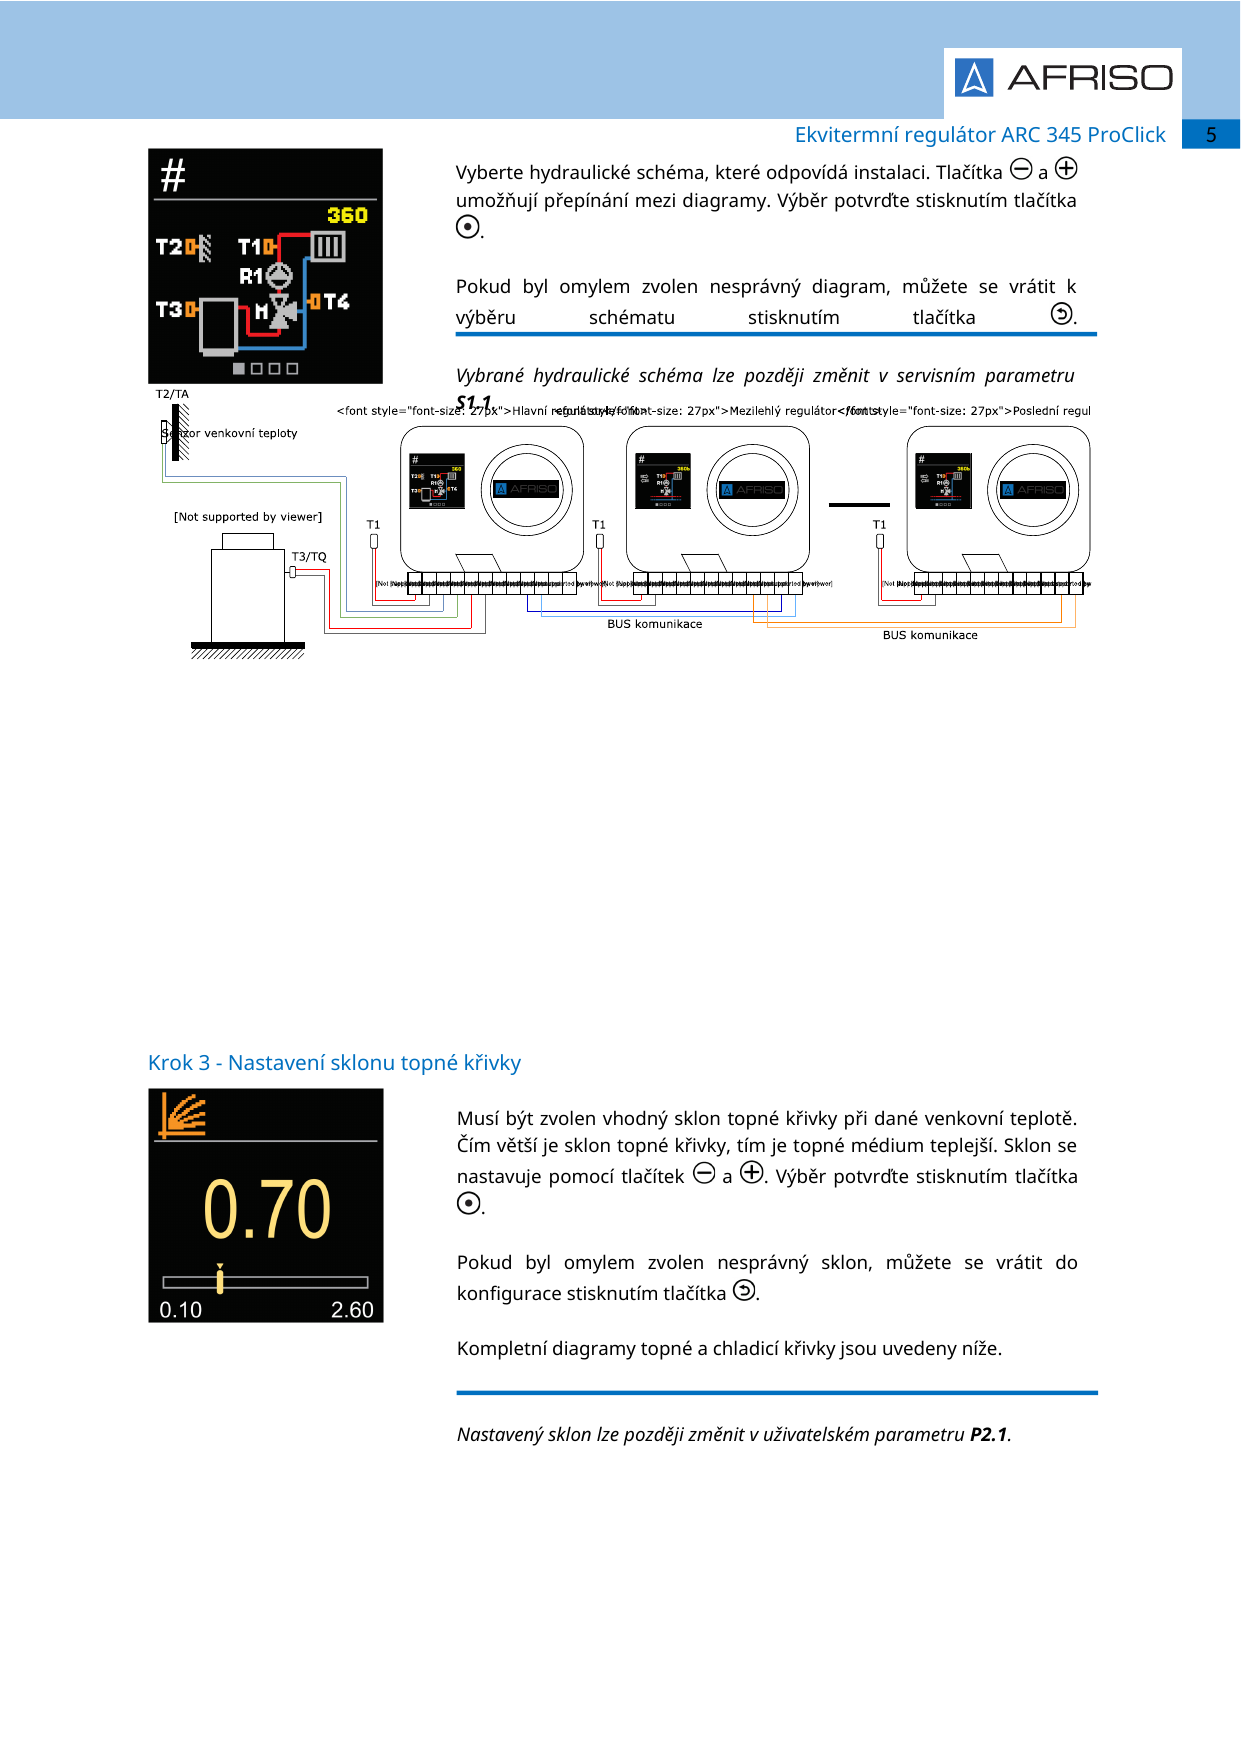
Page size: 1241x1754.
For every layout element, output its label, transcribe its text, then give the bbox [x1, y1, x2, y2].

picture [691, 1160, 716, 1184]
picture [147, 147, 384, 385]
picture [1008, 156, 1033, 180]
picture [455, 214, 480, 239]
picture [739, 1160, 764, 1184]
picture [1054, 156, 1078, 180]
picture [147, 1087, 385, 1324]
picture [731, 1277, 756, 1301]
text Krok 3 - Nastavení sklonu topné křivky [148, 1048, 1093, 1077]
picture [1049, 300, 1073, 325]
picture [456, 1191, 481, 1215]
